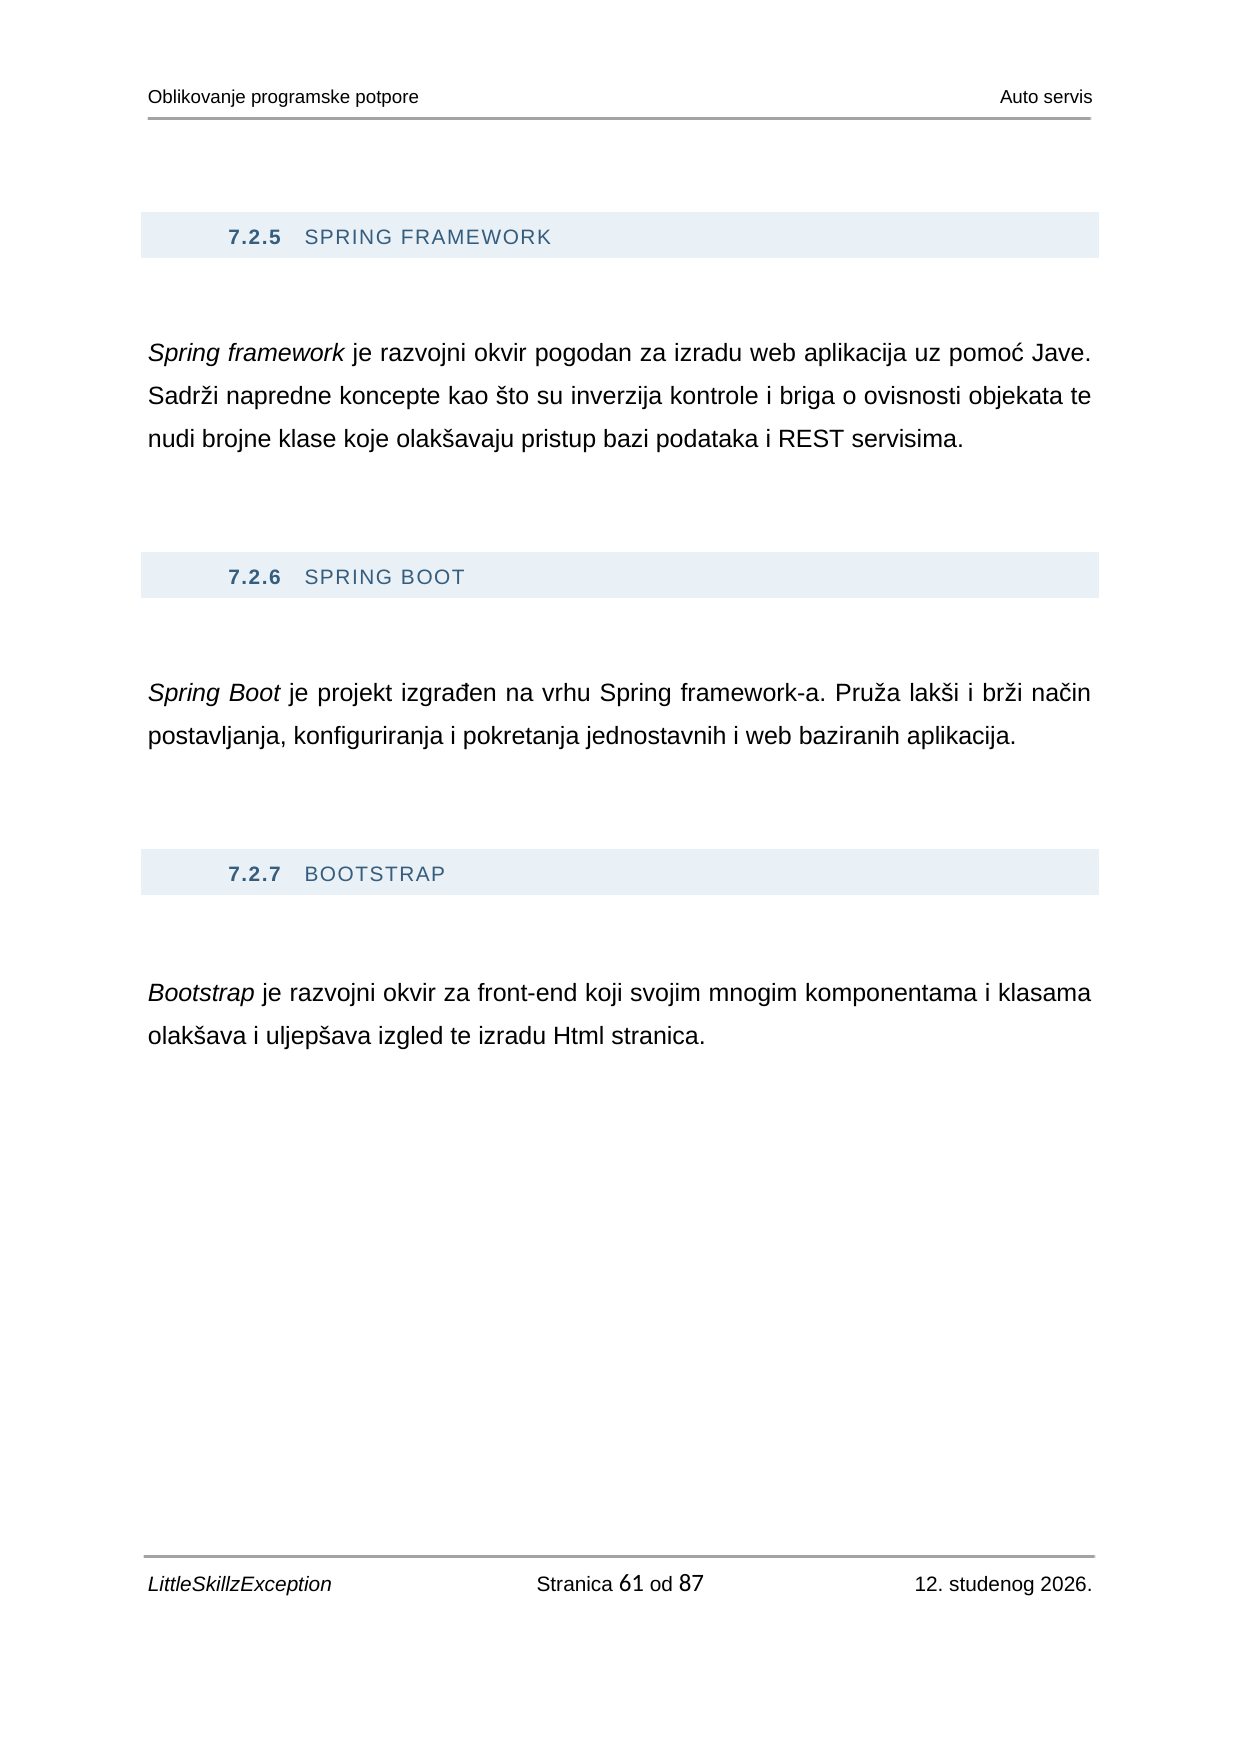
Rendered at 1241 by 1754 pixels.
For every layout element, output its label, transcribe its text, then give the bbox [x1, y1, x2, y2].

subtitle 7.2.5 spring framework [148, 218, 1093, 252]
text Bootstrap je razvojni okvir za front-end koji svojim mnogim komponentama i klasama olakšava i uljepšava izgled te izradu Html stranica. [148, 977, 1093, 1049]
text Spring framework je razvojni okvir pogodan za izradu web aplikacija uz pomoć Jave. Sadrži napredne koncepte kao što su inverzija kontrole i briga o ovisnosti objekata te nudi brojne klase koje olakšavaju pristup bazi podataka i REST servisima. [148, 338, 1093, 453]
subtitle 7.2.7 bootstrap [148, 855, 1093, 889]
text Spring Boot je projekt izgrađen na vrhu Spring framework-a. Pruža lakši i brži način postavljanja, konfiguriranja i pokretanja jednostavnih i web baziranih aplikacija. [148, 678, 1093, 750]
subtitle 7.2.6 spring boot [148, 558, 1093, 592]
